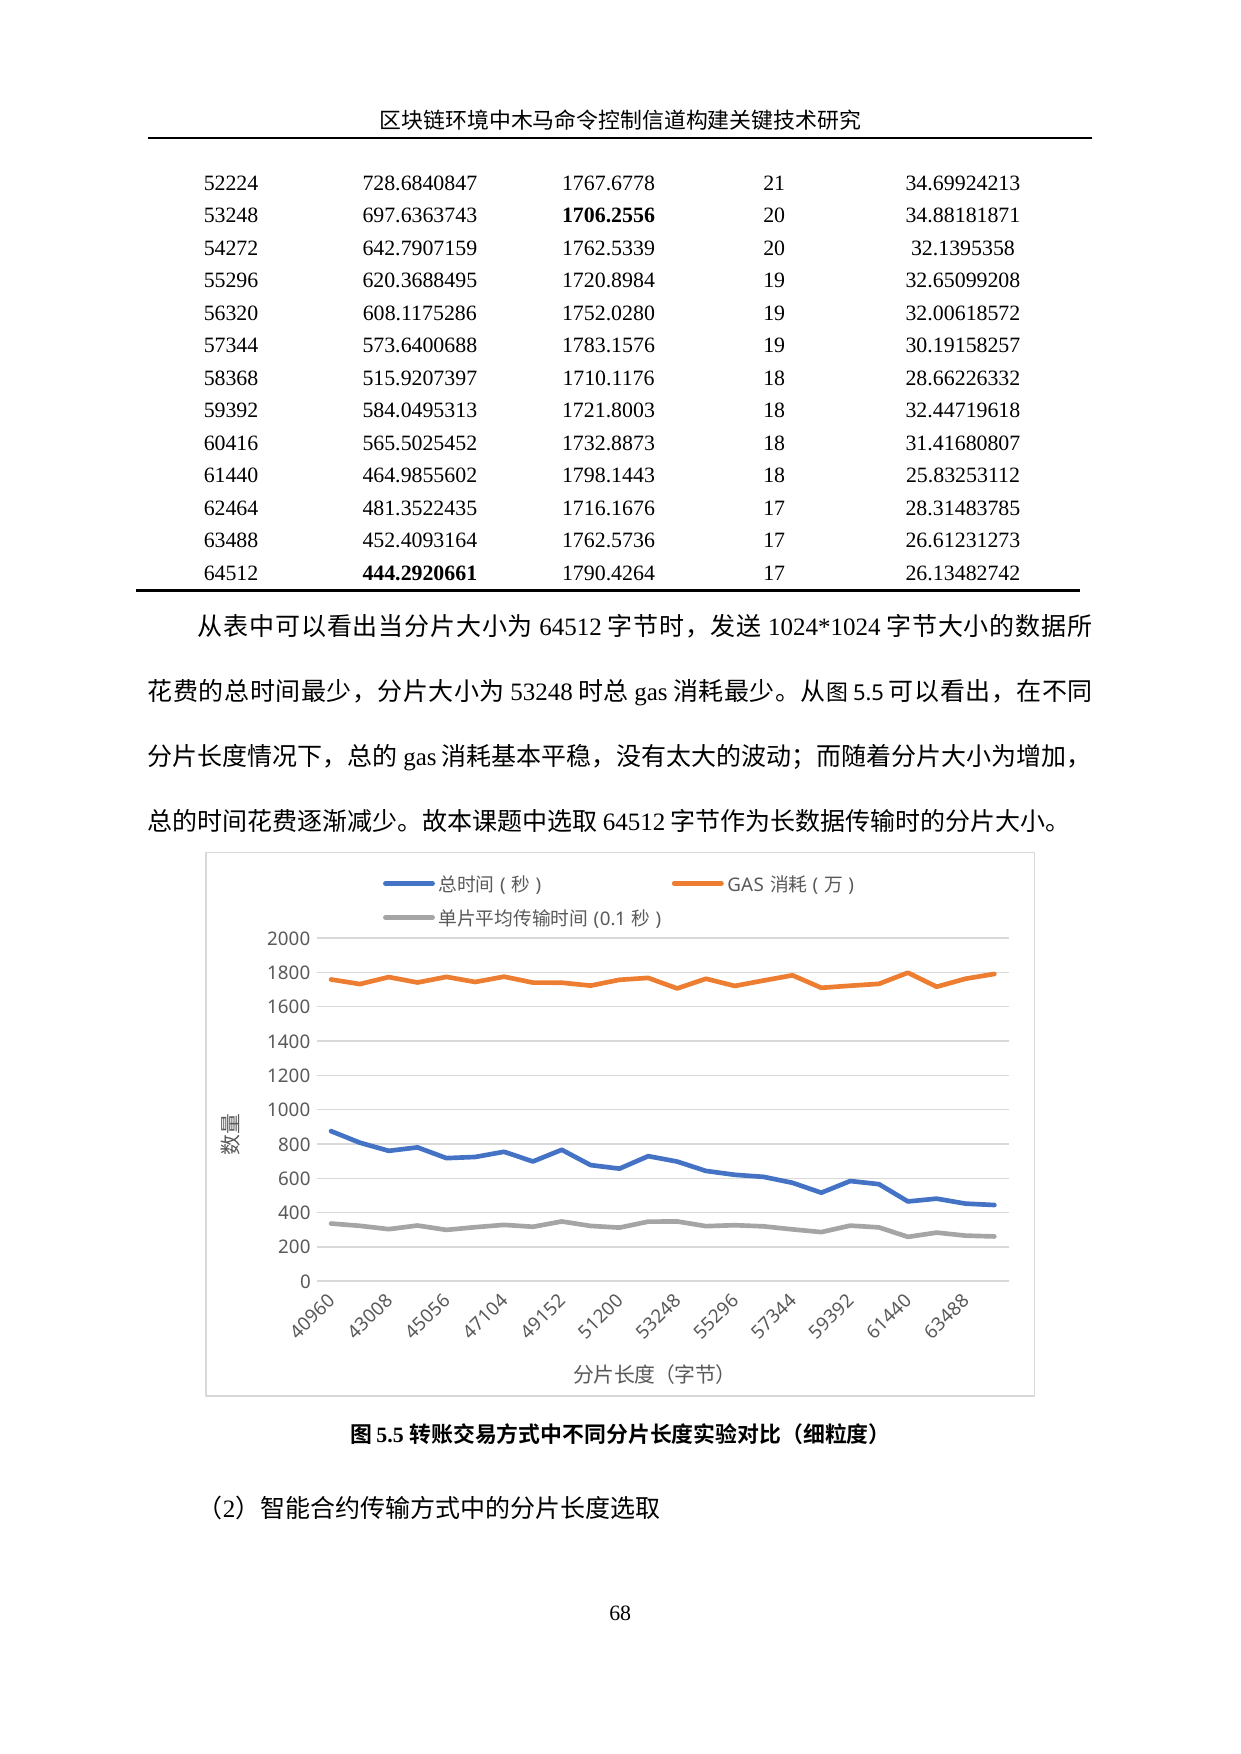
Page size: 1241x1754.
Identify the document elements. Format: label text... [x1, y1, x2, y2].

table_cell 642.7907159 [325, 231, 514, 264]
table_cell 1798.1443 [514, 459, 703, 491]
table_cell 57344 [136, 329, 325, 361]
table_cell 1752.0280 [514, 296, 703, 329]
table_cell 19 [703, 264, 845, 296]
table_cell 1762.5736 [514, 524, 703, 556]
table_cell 20 [703, 199, 845, 231]
table_cell 61440 [136, 459, 325, 491]
text （2）智能合约传输方式中的分片长度选取 [148, 1474, 1092, 1539]
table_cell 444.2920661 [325, 556, 514, 589]
table_cell 1720.8984 [514, 264, 703, 296]
table_cell 34.88181871 [845, 199, 1080, 231]
table_cell 60416 [136, 426, 325, 459]
table_cell 18 [703, 426, 845, 459]
table_cell 728.6840847 [325, 166, 514, 199]
table_cell 17 [703, 491, 845, 524]
table_cell 59392 [136, 394, 325, 426]
text 从表中可以看出当分片大小为64512字节时，发送1024*1024字节大小的数据所花费的总时间最少，分片大小为53248时总gas消耗最少。从图5.5可以看出，在不同分片长度情况下，总的gas消耗基本平稳，没有太大的波动；而随着分片大小为增加，总的时间花费逐渐减少。故本课题中选取64512字节作为长数据传输时的分片大小。 [148, 592, 1092, 852]
table_cell 620.3688495 [325, 264, 514, 296]
table_cell 1721.8003 [514, 394, 703, 426]
table_cell 19 [703, 296, 845, 329]
table_cell 1732.8873 [514, 426, 703, 459]
table_cell 481.3522435 [325, 491, 514, 524]
table_cell 53248 [136, 199, 325, 231]
table_cell 32.1395358 [845, 231, 1080, 264]
table_cell 464.9855602 [325, 459, 514, 491]
table_cell 64512 [136, 556, 325, 589]
table_cell 515.9207397 [325, 361, 514, 394]
table_cell 31.41680807 [845, 426, 1080, 459]
table_cell 62464 [136, 491, 325, 524]
table_cell 32.65099208 [845, 264, 1080, 296]
table_cell 26.13482742 [845, 556, 1080, 589]
table_cell 1767.6778 [514, 166, 703, 199]
table_cell 58368 [136, 361, 325, 394]
table_cell 18 [703, 459, 845, 491]
table_cell 565.5025452 [325, 426, 514, 459]
table_cell 17 [703, 524, 845, 556]
table_cell 608.1175286 [325, 296, 514, 329]
table_cell 52224 [136, 166, 325, 199]
table_cell 584.0495313 [325, 394, 514, 426]
table_cell 1783.1576 [514, 329, 703, 361]
table_cell 63488 [136, 524, 325, 556]
text 图5.5 转账交易方式中不同分片长度实验对比（细粒度） [148, 1417, 1092, 1449]
table_cell 1762.5339 [514, 231, 703, 264]
table_cell 26.61231273 [845, 524, 1080, 556]
table_cell 697.6363743 [325, 199, 514, 231]
table_cell 18 [703, 394, 845, 426]
table_cell 1706.2556 [514, 199, 703, 231]
table_cell 55296 [136, 264, 325, 296]
table_cell 56320 [136, 296, 325, 329]
table_cell 32.44719618 [845, 394, 1080, 426]
table_cell 28.66226332 [845, 361, 1080, 394]
table_cell 54272 [136, 231, 325, 264]
table_cell 1710.1176 [514, 361, 703, 394]
table_cell 1716.1676 [514, 491, 703, 524]
table_cell 30.19158257 [845, 329, 1080, 361]
table_cell 32.00618572 [845, 296, 1080, 329]
table_cell 17 [703, 556, 845, 589]
table_cell 452.4093164 [325, 524, 514, 556]
table_cell 25.83253112 [845, 459, 1080, 491]
table_cell 1790.4264 [514, 556, 703, 589]
table_cell 573.6400688 [325, 329, 514, 361]
table_cell 34.69924213 [845, 166, 1080, 199]
table_cell 28.31483785 [845, 491, 1080, 524]
table_cell 18 [703, 361, 845, 394]
table_cell 19 [703, 329, 845, 361]
table_cell 20 [703, 231, 845, 264]
table_cell 21 [703, 166, 845, 199]
